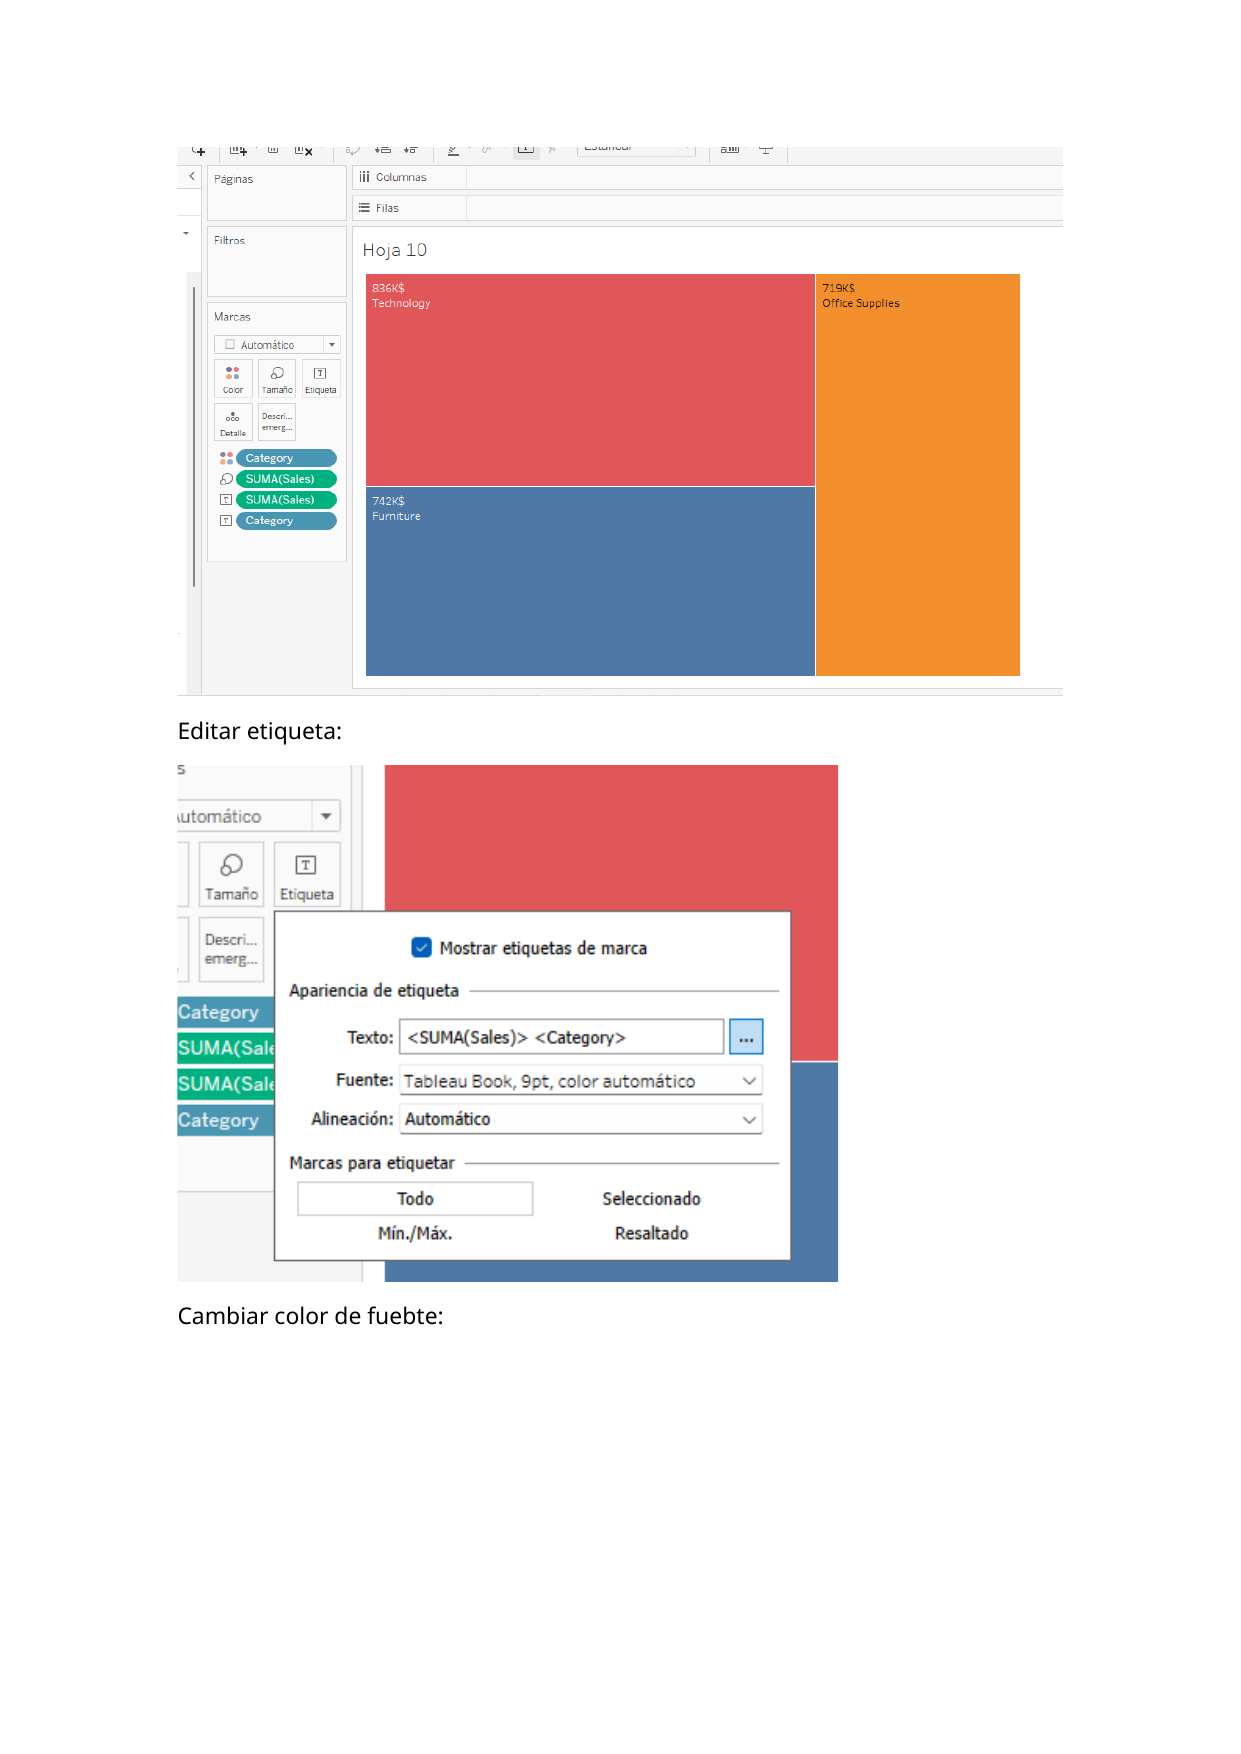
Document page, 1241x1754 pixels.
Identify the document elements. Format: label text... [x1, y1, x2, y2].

text Editar etiqueta: [177, 715, 1063, 746]
picture [177, 765, 839, 1282]
text Cambiar color de fuebte: [177, 1300, 1063, 1332]
picture [177, 147, 1063, 696]
